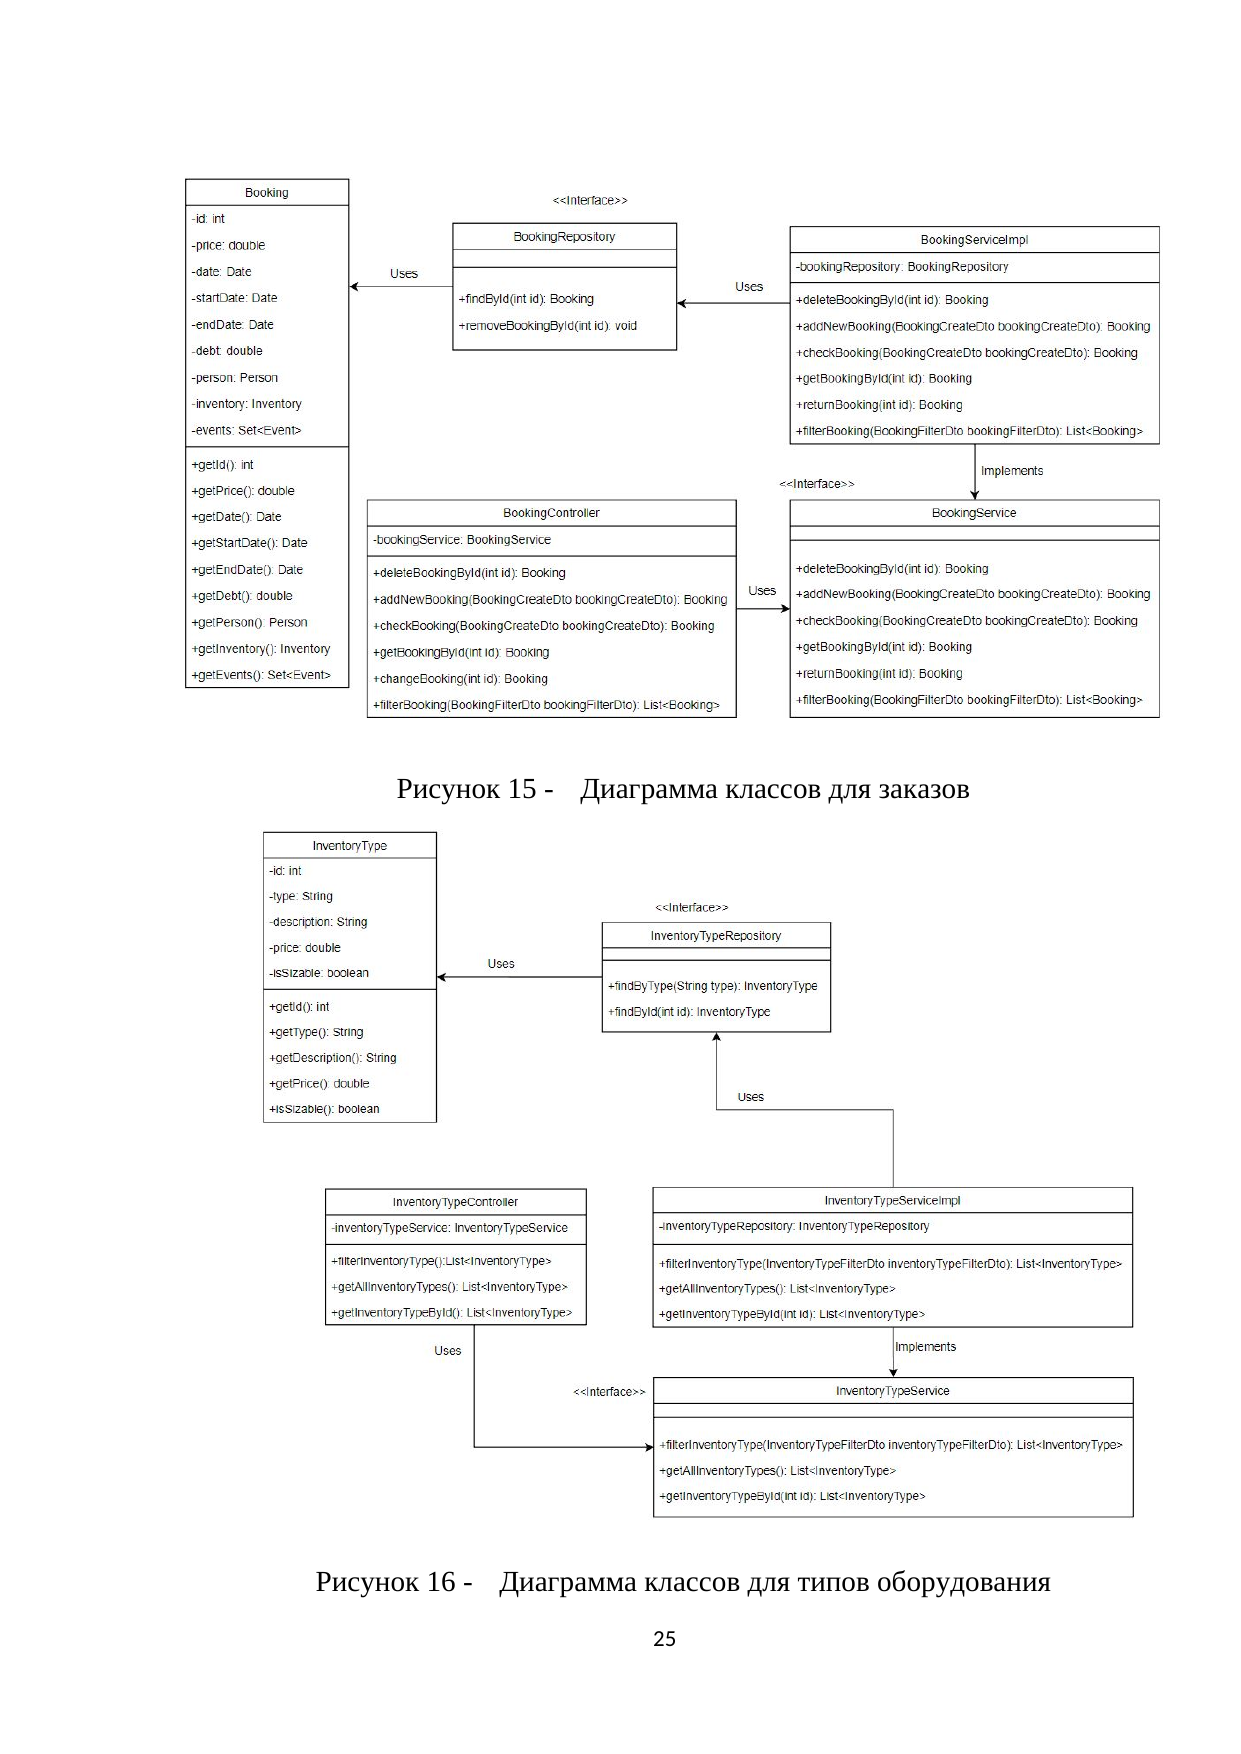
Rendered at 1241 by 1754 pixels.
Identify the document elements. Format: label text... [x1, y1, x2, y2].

text Диаграмма классов для заказов [215, 771, 1152, 805]
text Диаграмма классов для типов оборудования [215, 1564, 1152, 1597]
picture [258, 829, 1140, 1522]
picture [177, 168, 1167, 730]
